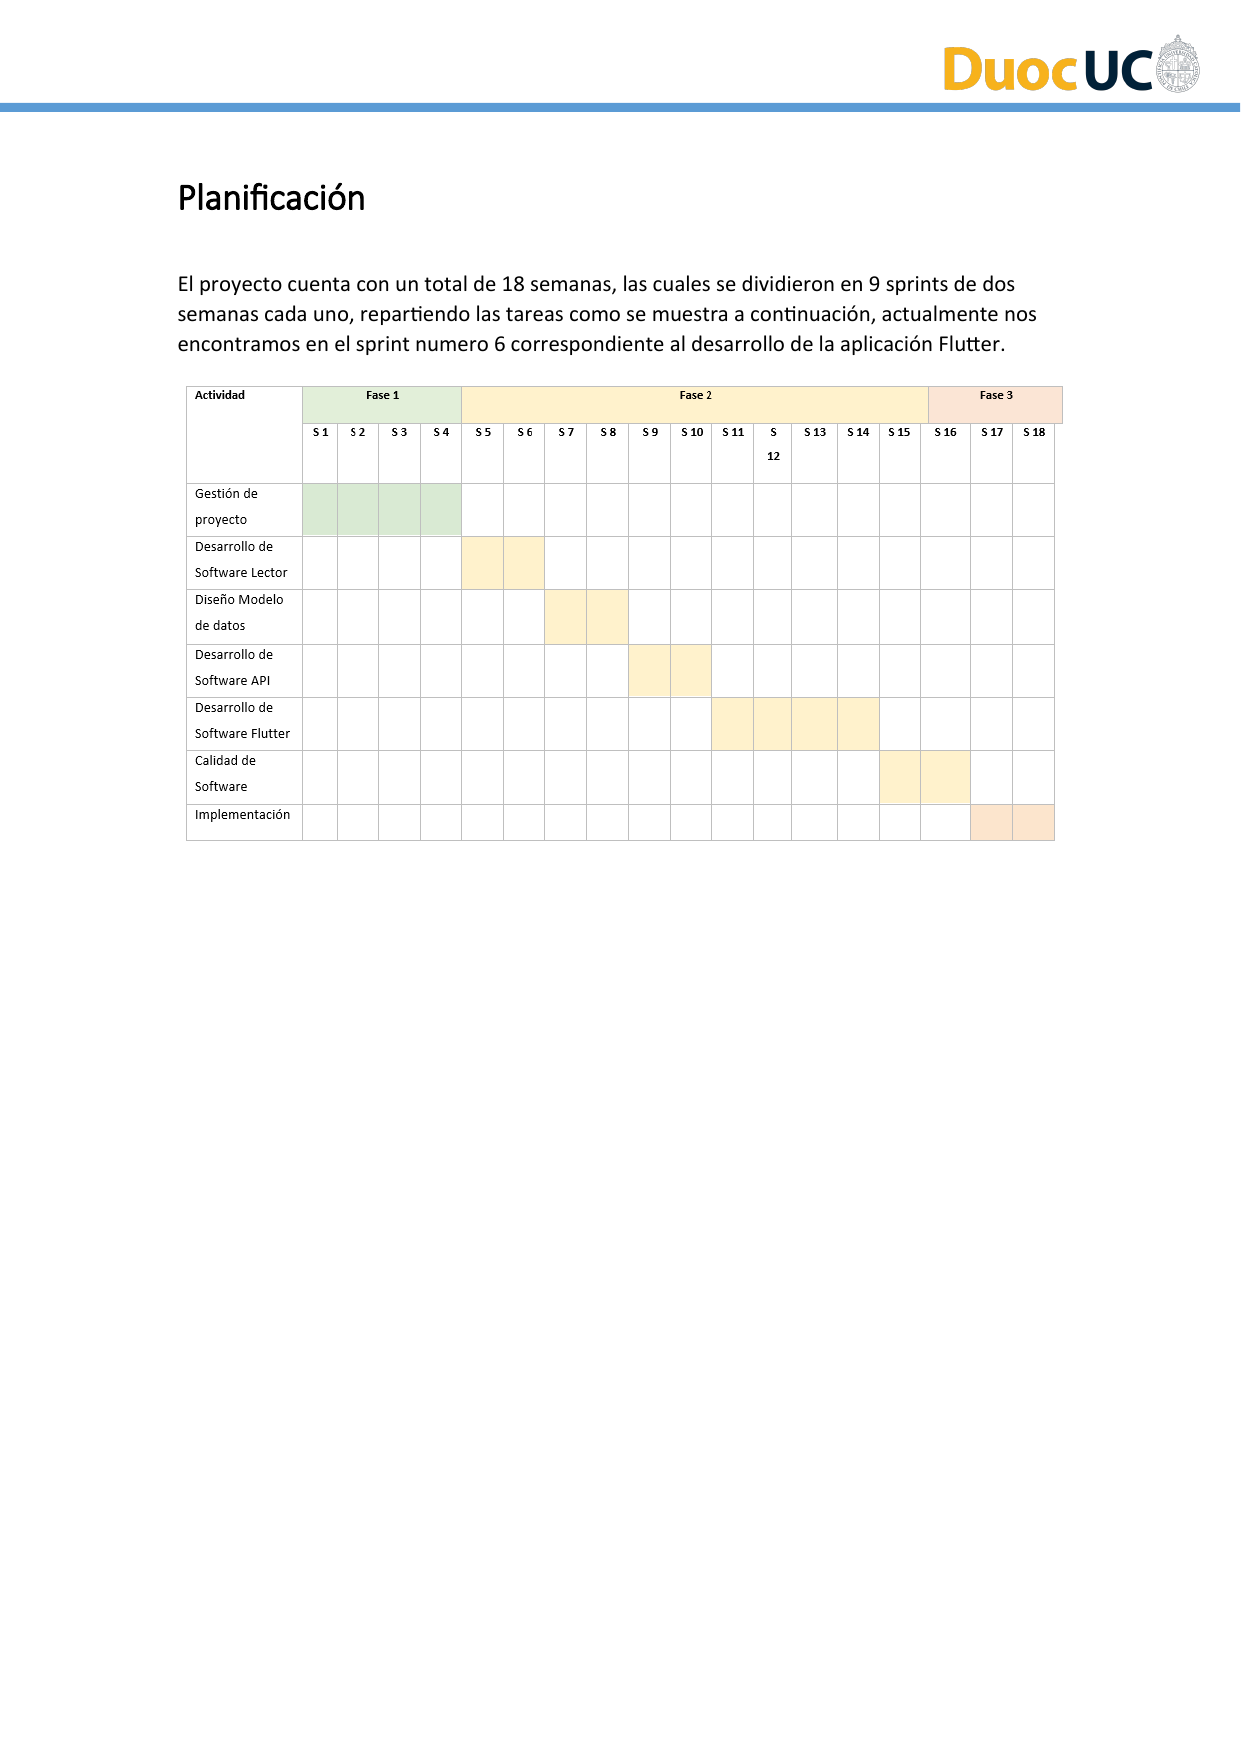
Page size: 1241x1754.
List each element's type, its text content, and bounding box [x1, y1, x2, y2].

picture [941, 31, 1203, 96]
subtitle Planificación [177, 173, 1063, 218]
picture [177, 376, 1063, 850]
text El proyecto cuenta con un total de 18 semanas, las cuales se dividieron en 9 sprints de dos semanas cada uno, repartiendo las tareas como se muestra a continuación, actualmente nos encontramos en el sprint numero 6 correspondiente al desarrollo de la aplicación Flutter. [177, 269, 1063, 357]
